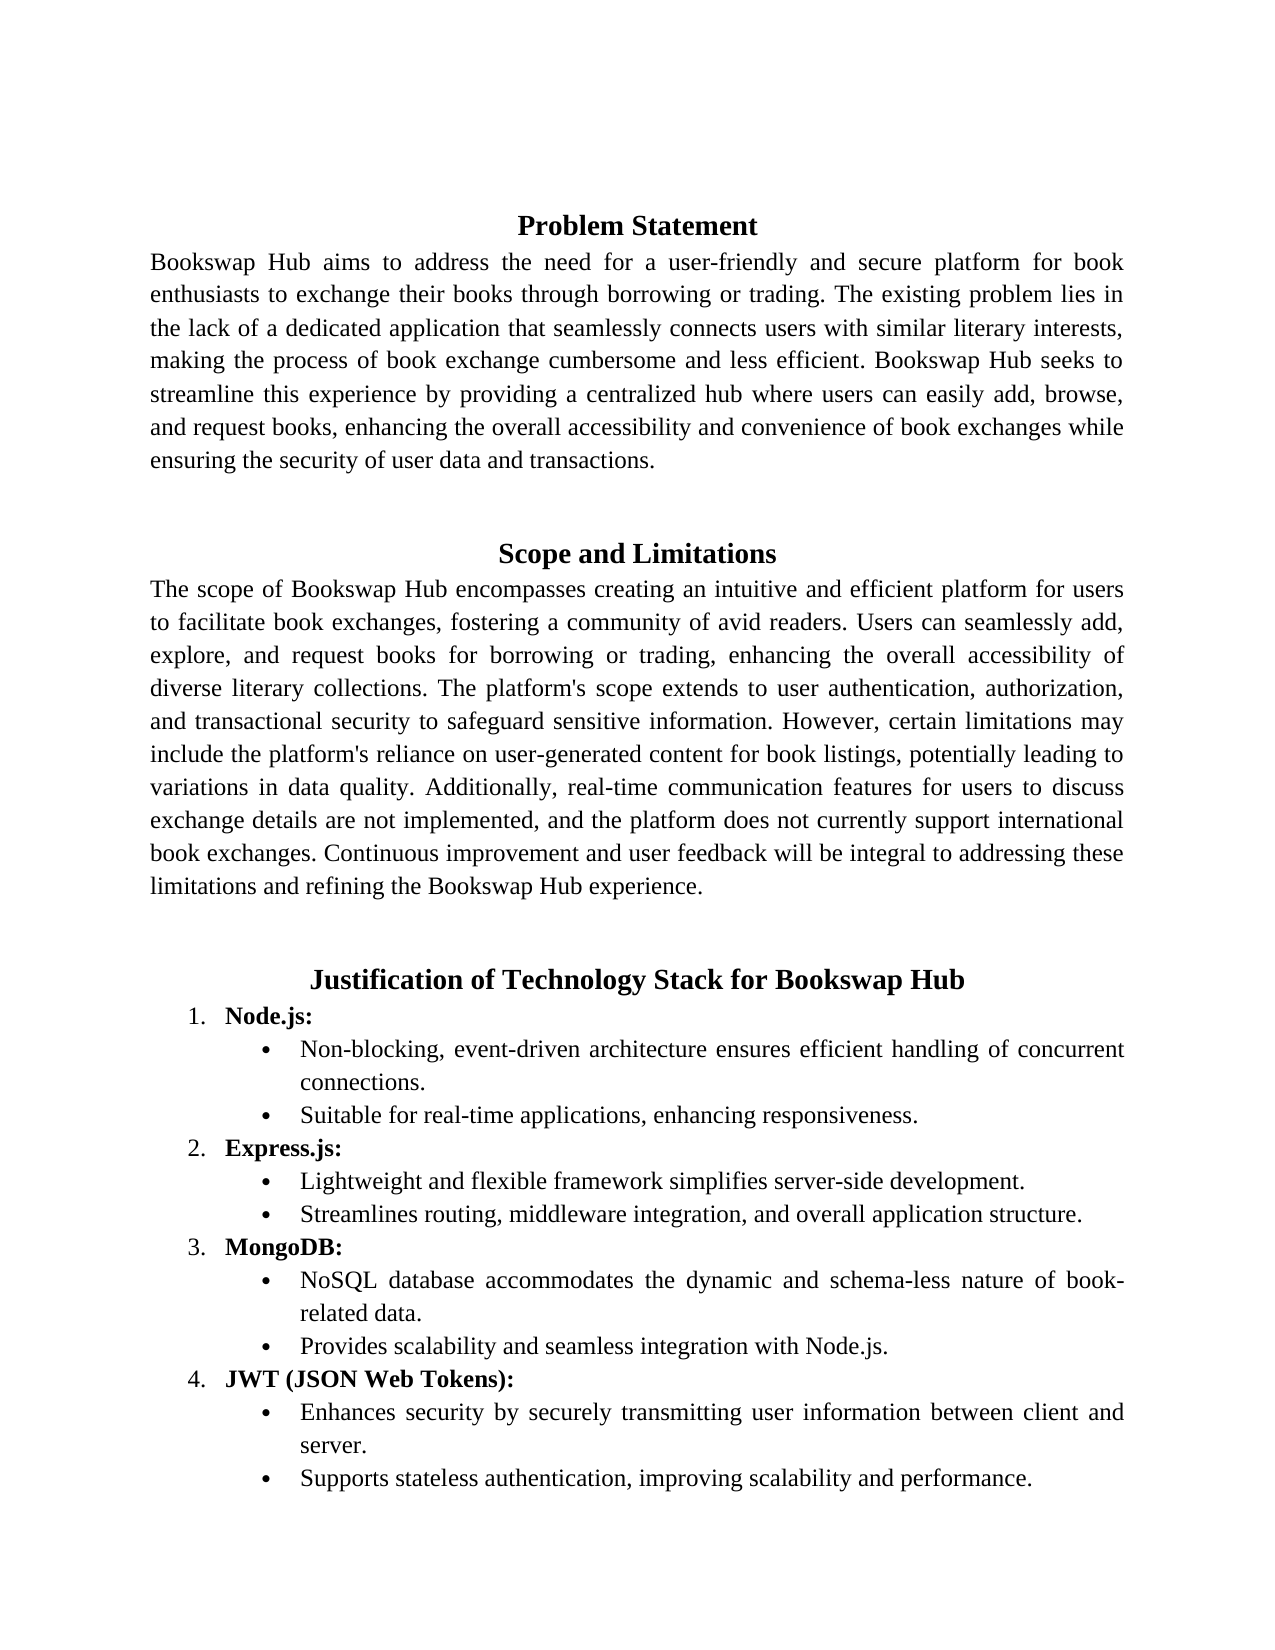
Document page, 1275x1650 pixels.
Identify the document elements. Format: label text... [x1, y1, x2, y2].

text Bookswap Hub aims to address the need for a user-friendly and secure platform for book enthusiasts to exchange their books through borrowing or trading. The existing problem lies in the lack of a dedicated application that seamlessly connects users with similar literary interests, making the process of book exchange cumbersome and less efficient. Bookswap Hub seeks to streamline this experience by providing a centralized hub where users can easily add, browse, and request books, enhancing the overall accessibility and convenience of book exchanges while ensuring the security of user data and transactions. [150, 247, 1125, 473]
list NoSQL database accommodates the dynamic and schema-less nature of book-related data. [262, 1265, 1125, 1327]
list Provides scalability and seamless integration with Node.js. [262, 1331, 1125, 1360]
list Express.js: [187, 1133, 1125, 1162]
list JWT (JSON Web Tokens): [187, 1364, 1125, 1393]
list Node.js: [187, 1001, 1125, 1030]
list Enhances security by securely transmitting user information between client and server. [262, 1397, 1125, 1459]
text The scope of Bookswap Hub encompasses creating an intuitive and efficient platform for users to facilitate book exchanges, fostering a community of avid readers. Users can seamlessly add, explore, and request books for borrowing or trading, enhancing the overall accessibility of diverse literary collections. The platform's scope extends to user authentication, authorization, and transactional security to safeguard sensitive information. However, certain limitations may include the platform's reliance on user-generated content for book listings, potentially leading to variations in data quality. Additionally, real-time communication features for users to discuss exchange details are not implemented, and the platform does not currently support international book exchanges. Continuous improvement and user feedback will be integral to addressing these limitations and refining the Bookswap Hub experience. [150, 574, 1125, 900]
subtitle Scope and Limitations [150, 536, 1125, 569]
list Streamlines routing, middleware integration, and overall application structure. [262, 1199, 1125, 1228]
list Supports stateless authentication, improving scalability and performance. [262, 1463, 1125, 1492]
subtitle Justification of Technology Stack for Bookswap Hub [150, 962, 1125, 996]
subtitle Problem Statement [150, 208, 1125, 242]
list Lightweight and flexible framework simplifies server-side development. [262, 1166, 1125, 1195]
list Suitable for real-time applications, enhancing responsiveness. [262, 1100, 1125, 1129]
list Non-blocking, event-driven architecture ensures efficient handling of concurrent connections. [262, 1034, 1125, 1096]
list MongoDB: [187, 1232, 1125, 1261]
